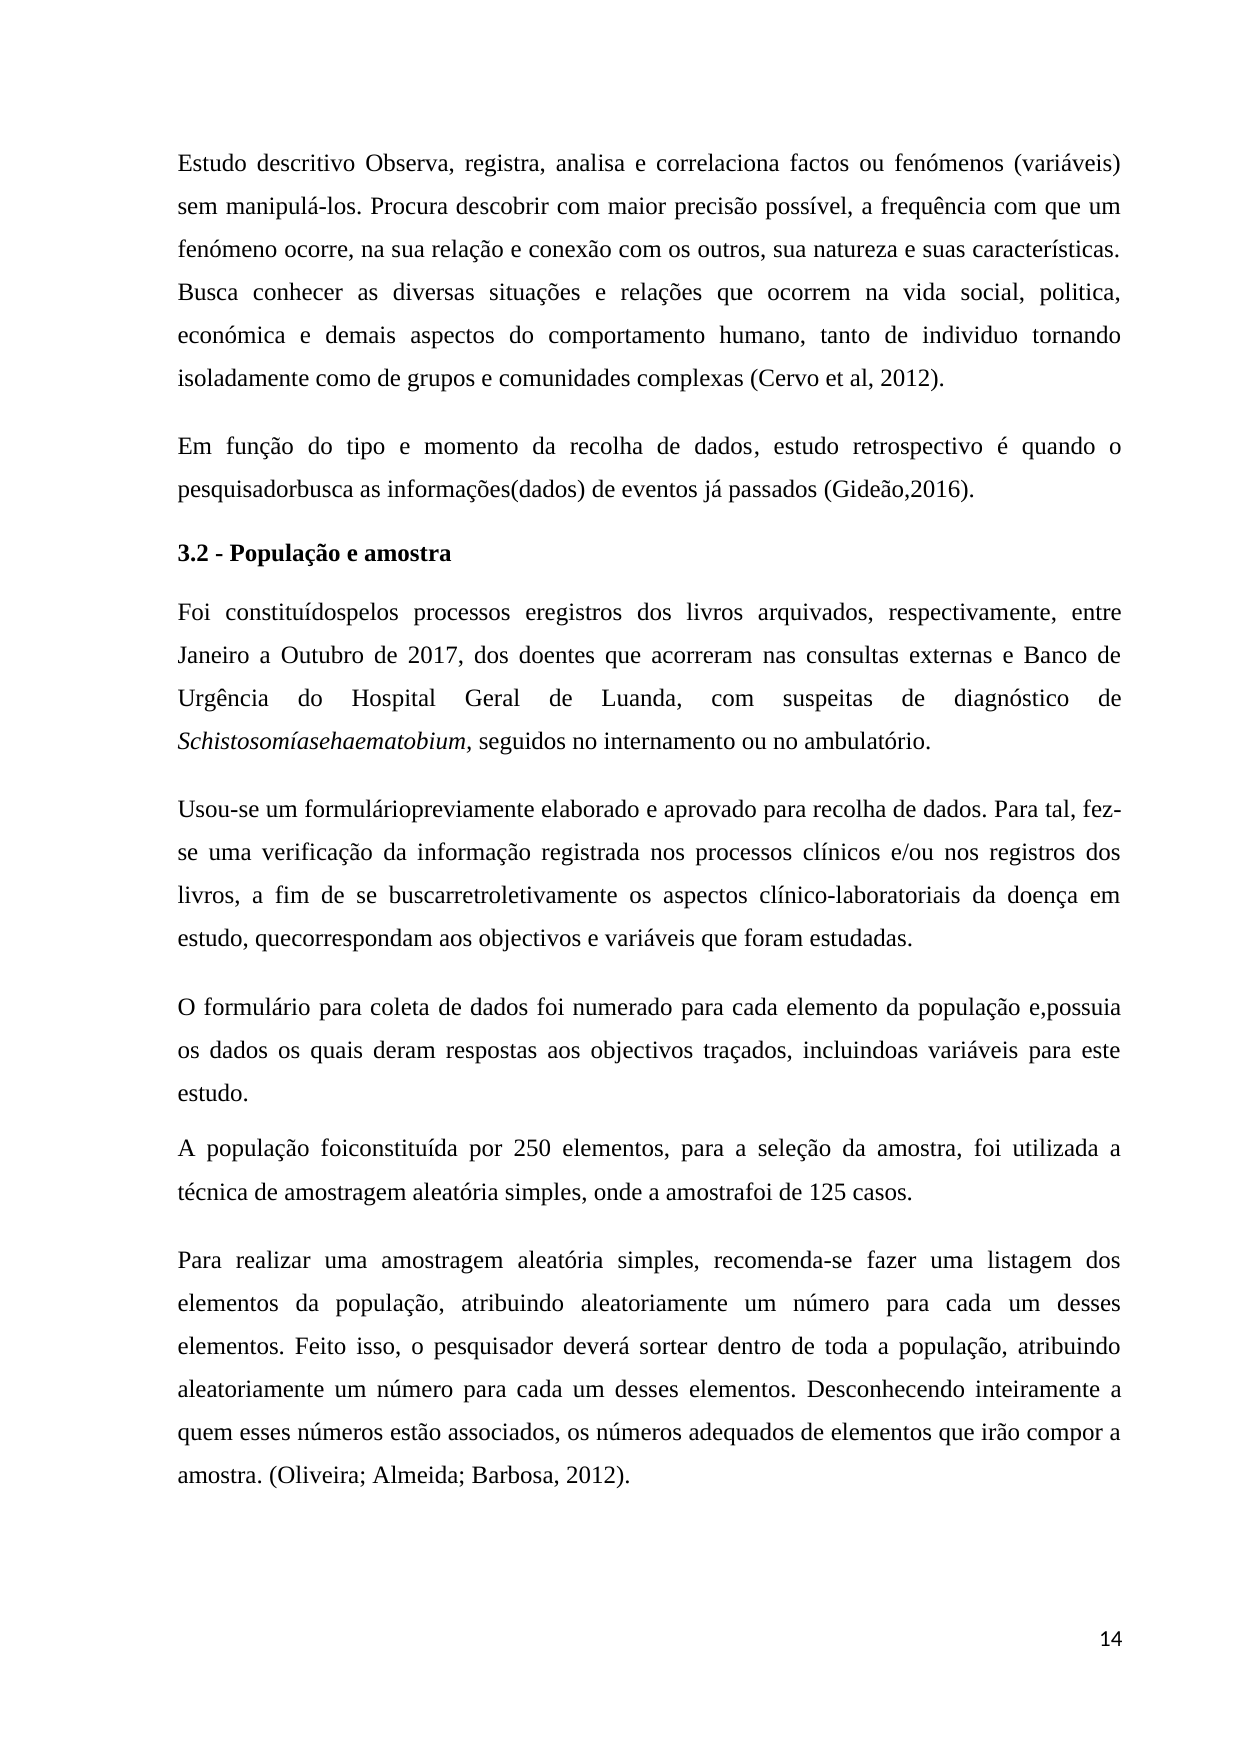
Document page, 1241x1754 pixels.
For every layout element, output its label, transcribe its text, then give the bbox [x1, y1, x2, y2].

text Usou-se um formuláriopreviamente elaborado e aprovado para recolha de dados. Para tal, fez-se uma verificação da informação registrada nos processos clínicos e/ou nos registros dos livros, a fim de se buscarretroletivamente os aspectos clínico-laboratoriais da doença em estudo, quecorrespondam aos objectivos e variáveis que foram estudadas. [177, 794, 1122, 952]
text Foi constituídospelos processos eregistros dos livros arquivados, respectivamente, entre Janeiro a Outubro de 2017, dos doentes que acorreram nas consultas externas e Banco de Urgência do Hospital Geral de Luanda, com suspeitas de diagnóstico de Schistosomíasehaematobium, seguidos no internamento ou no ambulatório. [177, 597, 1122, 755]
text Em função do tipo e momento da recolha de dados, estudo retrospectivo é quando o pesquisadorbusca as informações(dados) de eventos já passados (Gideão,2016). [177, 431, 1122, 503]
text A população foiconstituída por 250 elementos, para a seleção da amostra, foi utilizada a técnica de amostragem aleatória simples, onde a amostrafoi de 125 casos. [177, 1133, 1122, 1205]
text Estudo descritivo Observa, registra, analisa e correlaciona factos ou fenómenos (variáveis) sem manipulá-los. Procura descobrir com maior precisão possível, a frequência com que um fenómeno ocorre, na sua relação e conexão com os outros, sua natureza e suas características. Busca conhecer as diversas situações e relações que ocorrem na vida social, politica, económica e demais aspectos do comportamento humano, tanto de individuo tornando isoladamente como de grupos e comunidades complexas (Cervo et al, 2012). [177, 148, 1122, 392]
text Para realizar uma amostragem aleatória simples, recomenda-se fazer uma listagem dos elementos da população, atribuindo aleatoriamente um número para cada um desses elementos. Feito isso, o pesquisador deverá sortear dentro de toda a população, atribuindo aleatoriamente um número para cada um desses elementos. Desconhecendo inteiramente a quem esses números estão associados, os números adequados de elementos que irão compor a amostra. (Oliveira; Almeida; Barbosa, 2012). [177, 1245, 1122, 1489]
subtitle 3.2 - População e amostra [177, 538, 1122, 567]
text O formulário para coleta de dados foi numerado para cada elemento da população e,possuia os dados os quais deram respostas aos objectivos traçados, incluindoas variáveis para este estudo. [177, 992, 1122, 1107]
